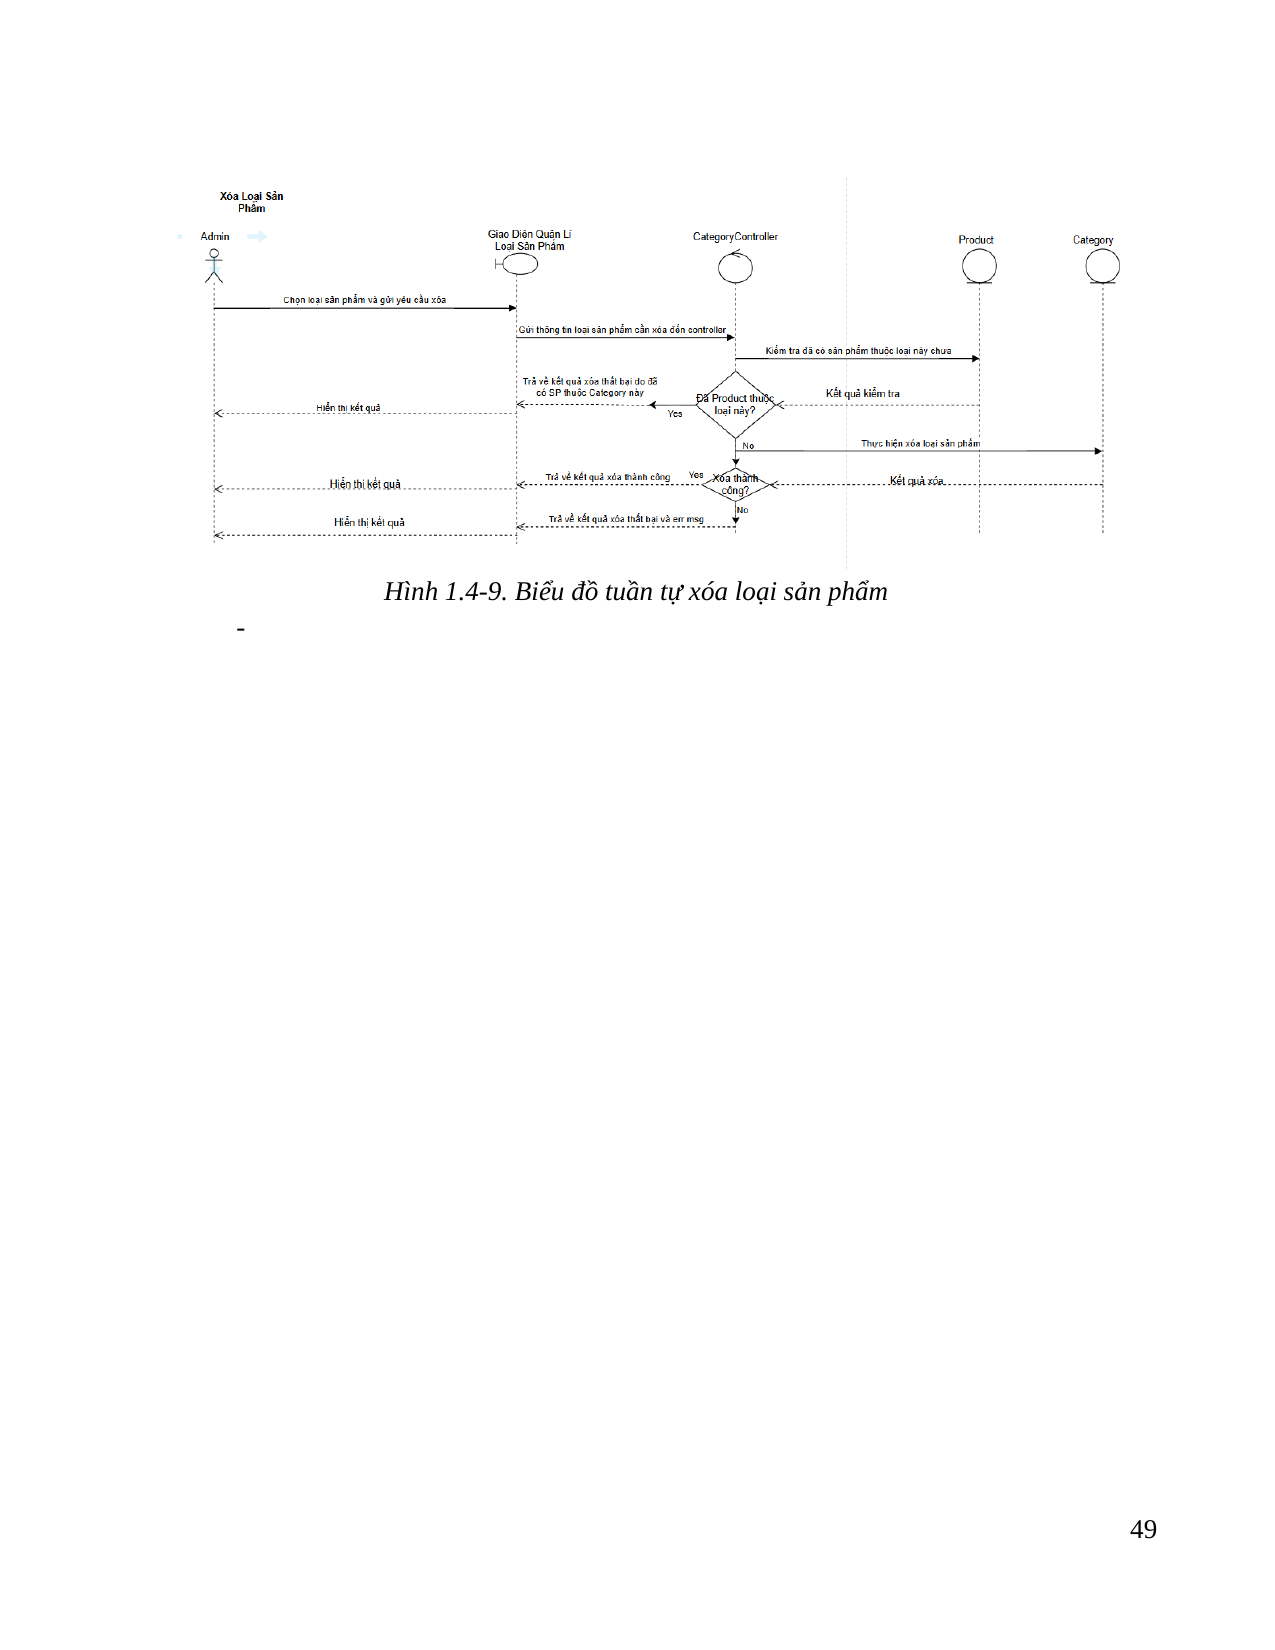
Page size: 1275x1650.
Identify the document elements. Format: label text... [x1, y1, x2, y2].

picture [177, 177, 1157, 571]
text Hình 1.4-9. Biểu đồ tuần tự xóa loại sản phẩm [384, 576, 1157, 607]
